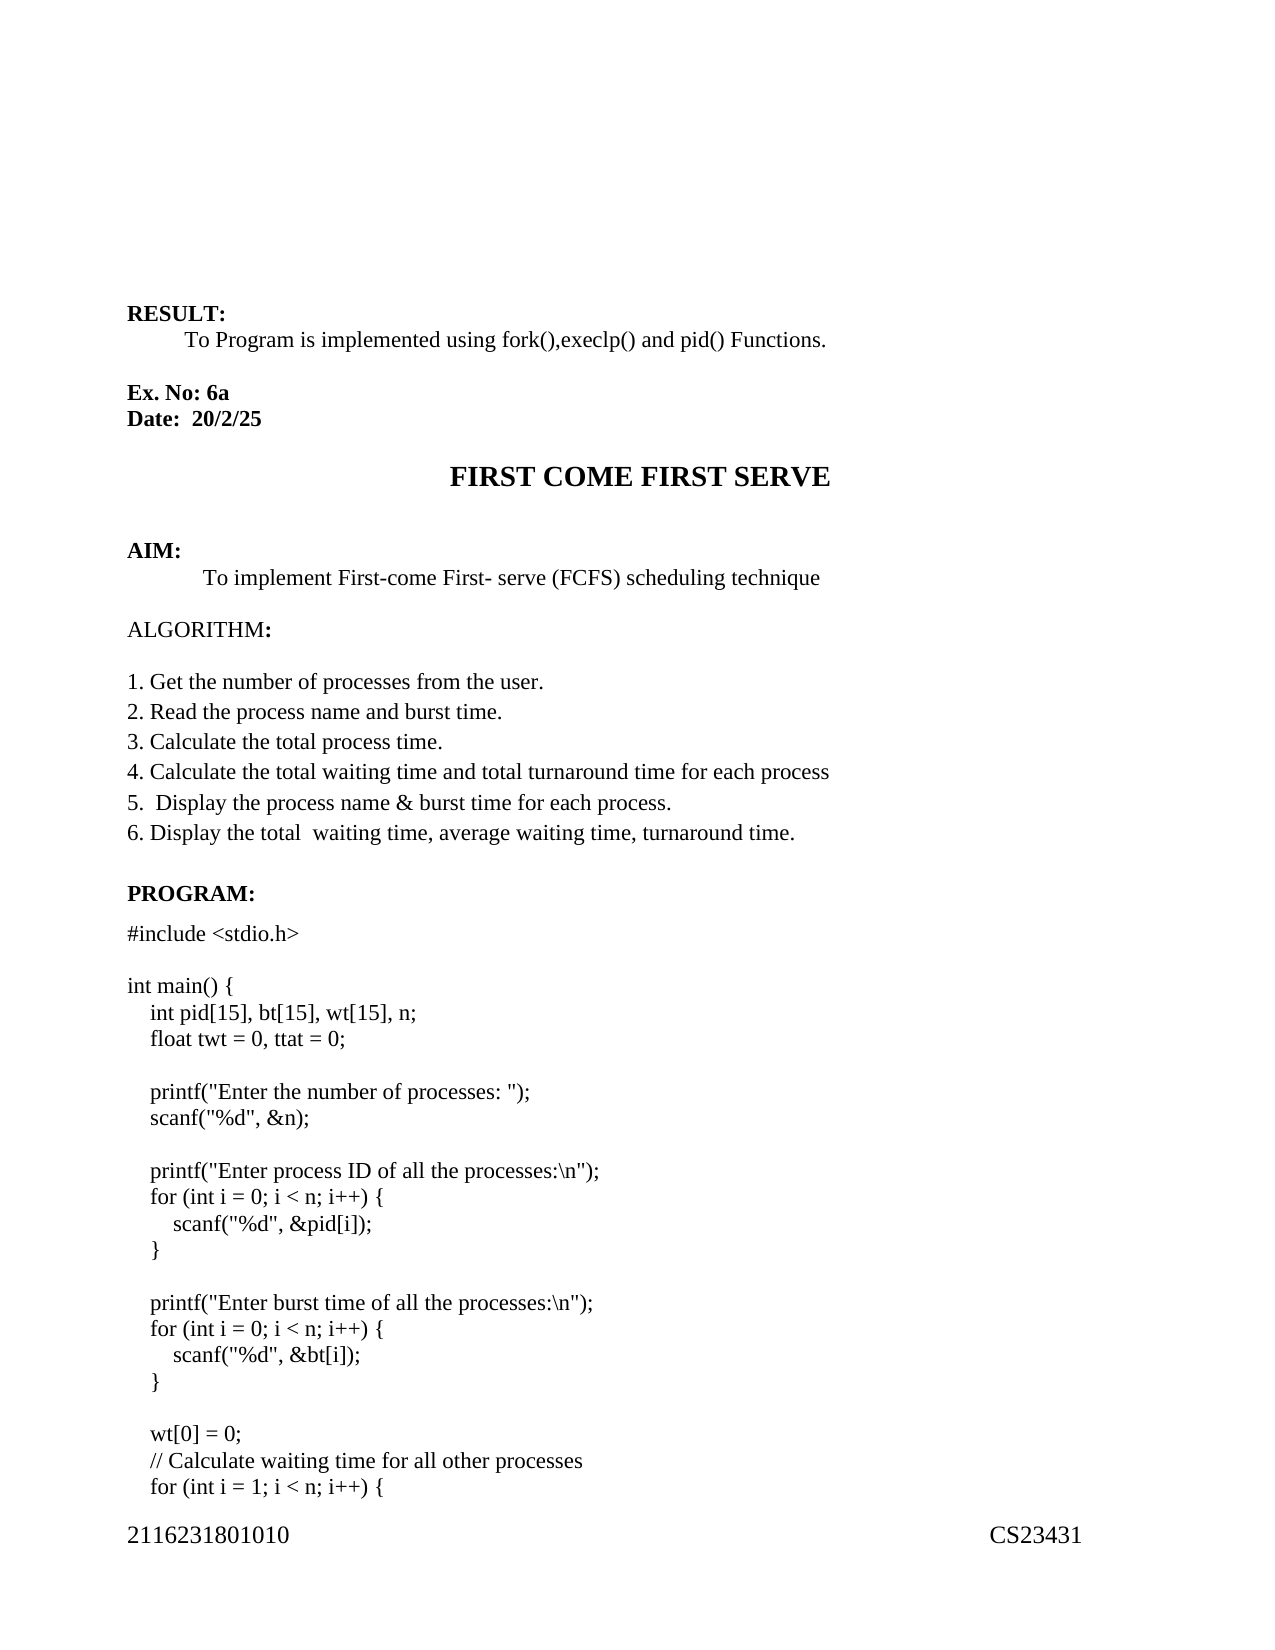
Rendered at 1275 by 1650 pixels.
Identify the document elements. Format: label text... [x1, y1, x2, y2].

text int pid[15], bt[15], wt[15], n; [127, 999, 1154, 1025]
text 2. Read the process name and burst time. [127, 698, 1154, 724]
text // Calculate waiting time for all other processes [127, 1447, 1154, 1473]
text AIM: [127, 537, 1154, 563]
text RESULT: [127, 300, 1154, 326]
text } [127, 1236, 1154, 1262]
text printf("Enter the number of processes: "); [127, 1078, 1154, 1104]
text scanf("%d", &pid[i]); [127, 1210, 1154, 1236]
text 6. Display the total waiting time, average waiting time, turnaround time. [127, 819, 1154, 845]
text scanf("%d", &bt[i]); [127, 1341, 1154, 1368]
text int main() { [127, 972, 1154, 999]
text printf("Enter burst time of all the processes:\n"); [127, 1289, 1154, 1315]
text for (int i = 0; i < n; i++) { [127, 1183, 1154, 1210]
text } [127, 1368, 1154, 1394]
text 1. Get the number of processes from the user. [127, 668, 1154, 694]
text #include <stdio.h> [127, 920, 1154, 946]
text To implement First-come First- serve (FCFS) scheduling technique ALGORITHM: [127, 563, 868, 642]
text scanf("%d", &n); [127, 1104, 1154, 1131]
text for (int i = 0; i < n; i++) { [127, 1315, 1154, 1341]
text float twt = 0, ttat = 0; [127, 1025, 1154, 1052]
text Date: 20/2/25 [127, 405, 1154, 432]
text 3. Calculate the total process time. [127, 728, 1154, 754]
text FIRST COME FIRST SERVE [127, 459, 1154, 493]
text 4. Calculate the total waiting time and total turnaround time for each process [127, 758, 1154, 785]
text for (int i = 1; i < n; i++) { [127, 1473, 1154, 1499]
text To Program is implemented using fork(),execlp() and pid() Functions. [127, 326, 1154, 353]
text PROGRAM: [127, 880, 1154, 907]
text printf("Enter process ID of all the processes:\n"); [127, 1157, 1154, 1183]
text Ex. No: 6a [127, 379, 1154, 405]
text 5. Display the process name & burst time for each process. [127, 788, 1154, 815]
text wt[0] = 0; [127, 1421, 1154, 1447]
